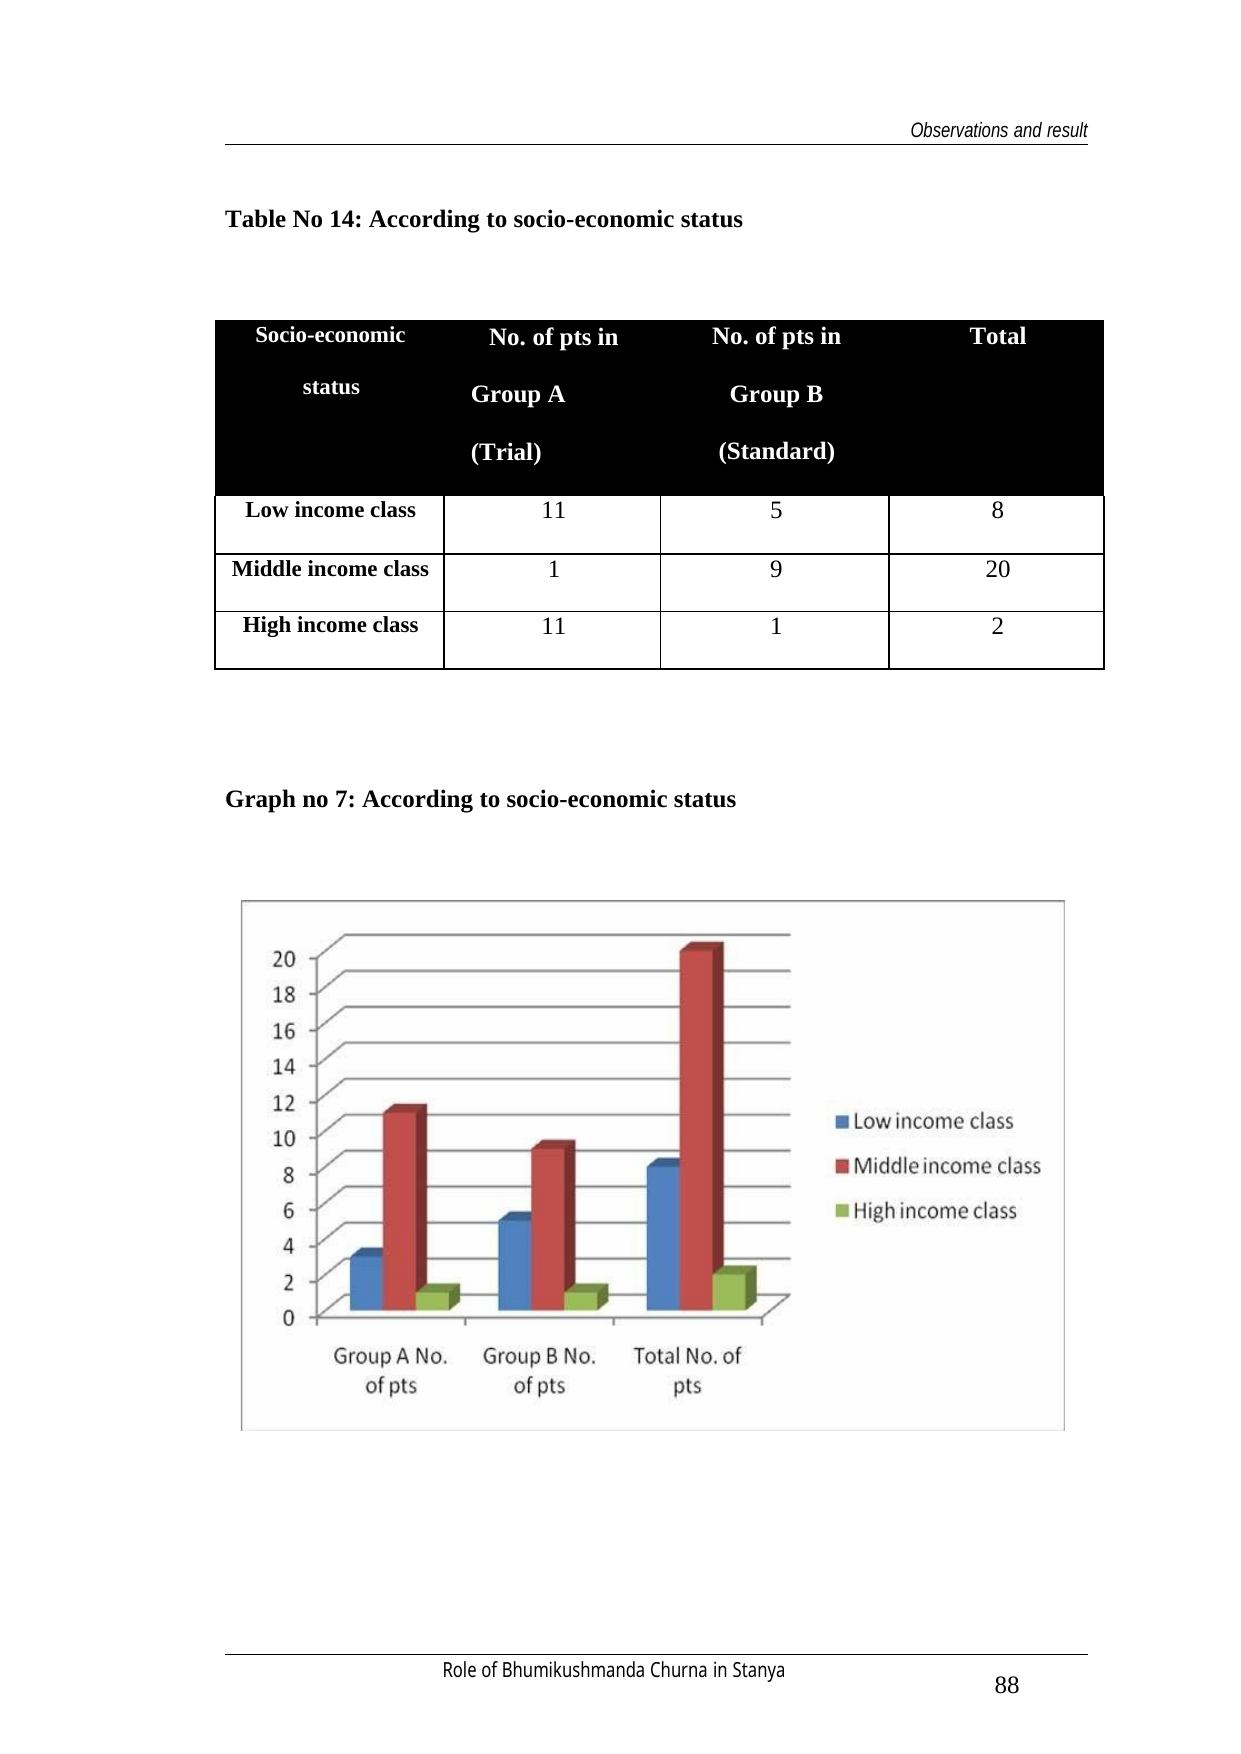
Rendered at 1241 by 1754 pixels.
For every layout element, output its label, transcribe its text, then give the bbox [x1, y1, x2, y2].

picture [240, 900, 1065, 1431]
table_cell High income class [216, 612, 443, 668]
table_cell Low income class [216, 496, 443, 553]
table_cell 11 [445, 612, 660, 668]
table_cell 9 [661, 555, 888, 611]
table_cell 11 [445, 496, 660, 553]
table_cell 5 [661, 496, 888, 553]
subtitle Table No 14: According to socio-economic status [225, 204, 1121, 233]
table_cell 2 [890, 612, 1103, 668]
table_cell 1 [445, 555, 660, 611]
table_header Socio-economic status [215, 320, 444, 496]
table_header Total [889, 320, 1104, 496]
table_cell 8 [890, 496, 1103, 553]
table_header No. of pts in Group B (Standard) [660, 320, 889, 496]
table_cell 1 [661, 612, 888, 668]
text Graph no 7: According to socio-economic status [225, 784, 1121, 813]
table_header No. of pts in Group A (Trial) [444, 320, 660, 496]
table_cell Middle income class [216, 555, 443, 611]
table_cell 20 [890, 555, 1103, 611]
